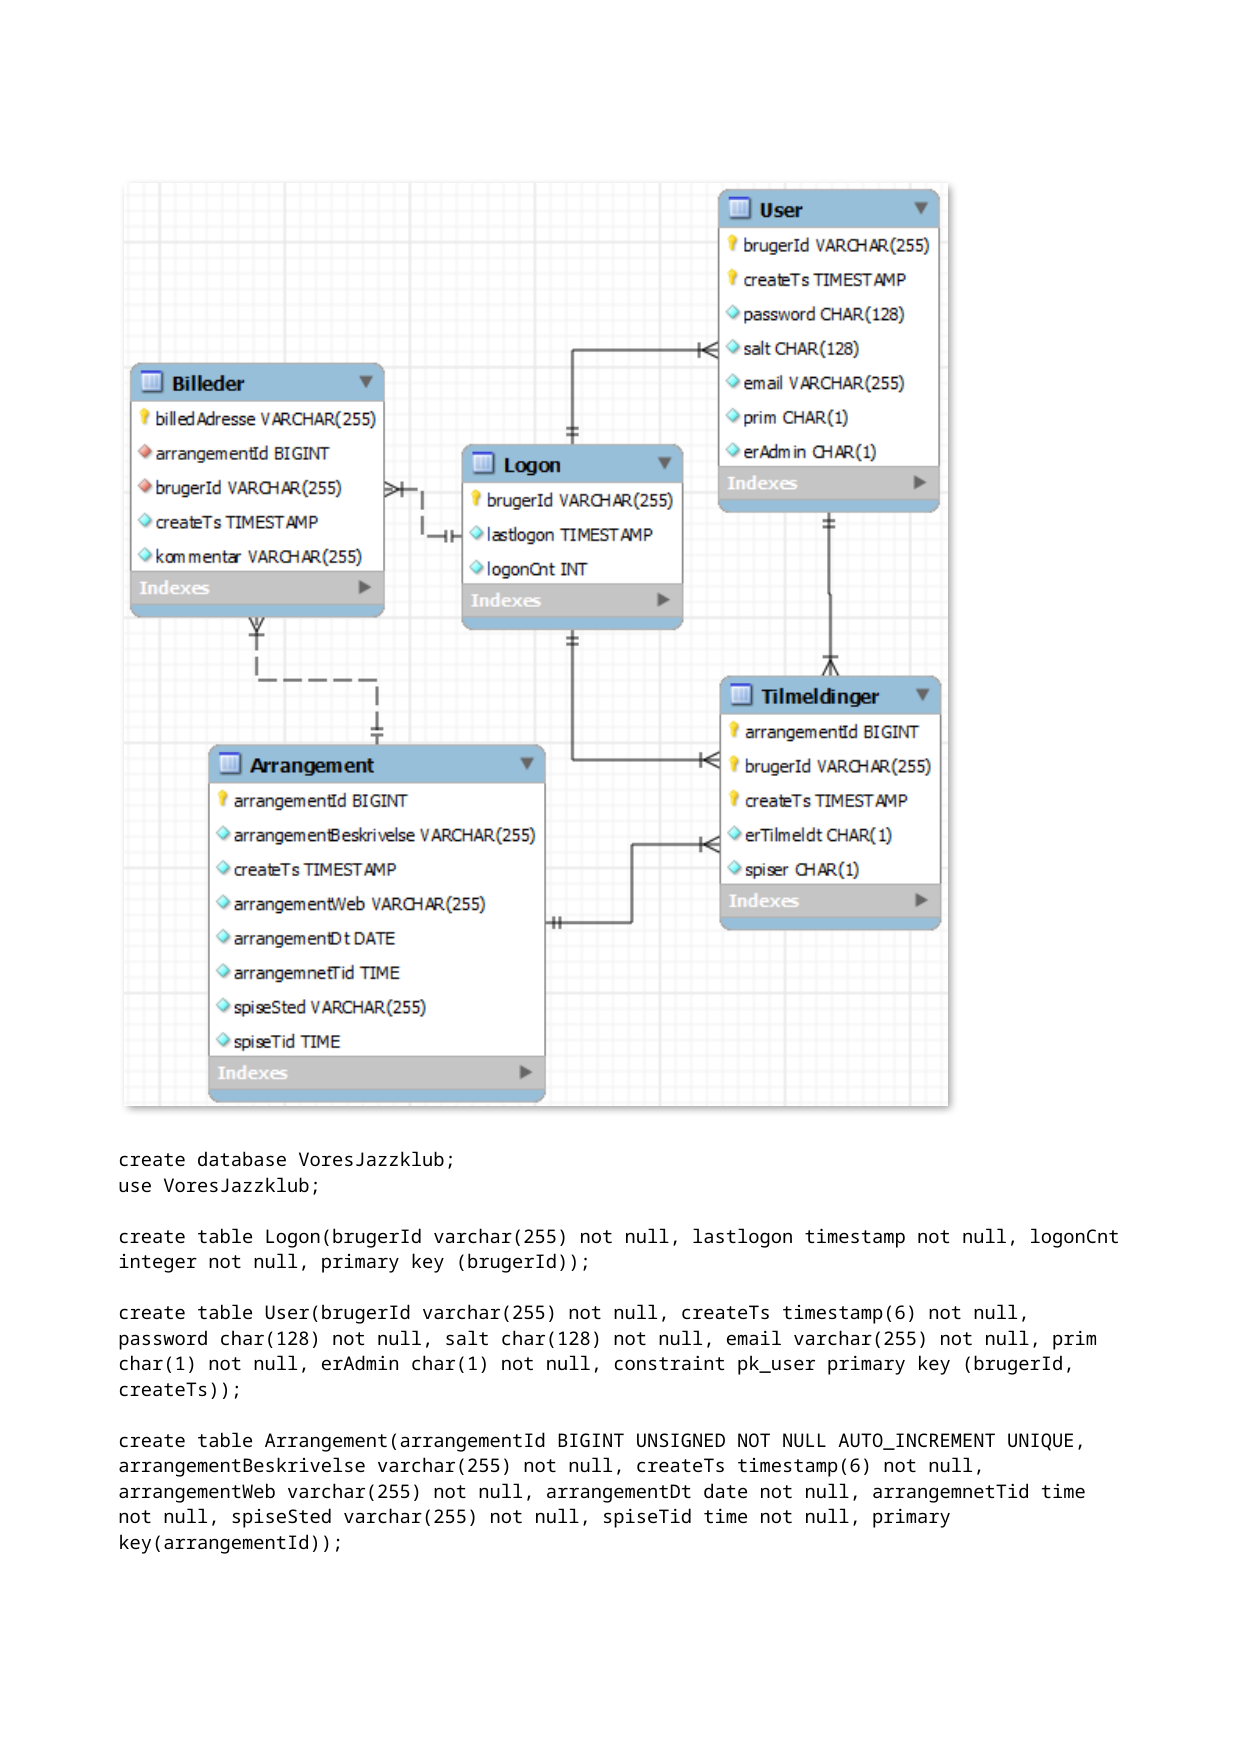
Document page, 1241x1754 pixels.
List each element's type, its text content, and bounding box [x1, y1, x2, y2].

text create table Arrangement(arrangementId BIGINT UNSIGNED NOT NULL AUTO_INCREMENT UNIQUE, arrangementBeskrivelse varchar(255) not null, createTs timestamp(6) not null, arrangementWeb varchar(255) not null, arrangementDt date not null, arrangemnetTid time not null, spiseSted varchar(255) not null, spiseTid time not null, primary key(arrangementId)); [118, 1427, 1122, 1555]
text use VoresJazzklub; [118, 1172, 1122, 1197]
text create database VoresJazzklub; [118, 1146, 1122, 1172]
text create table Logon(brugerId varchar(255) not null, lastlogon timestamp not null, logonCnt integer not null, primary key (brugerId)); [118, 1223, 1122, 1274]
text create table User(brugerId varchar(255) not null, createTs timestamp(6) not null, password char(128) not null, salt char(128) not null, email varchar(255) not null, prim char(1) not null, erAdmin char(1) not null, constraint pk_user primary key (brugerId, createTs)); [118, 1299, 1122, 1402]
picture [124, 183, 948, 1106]
